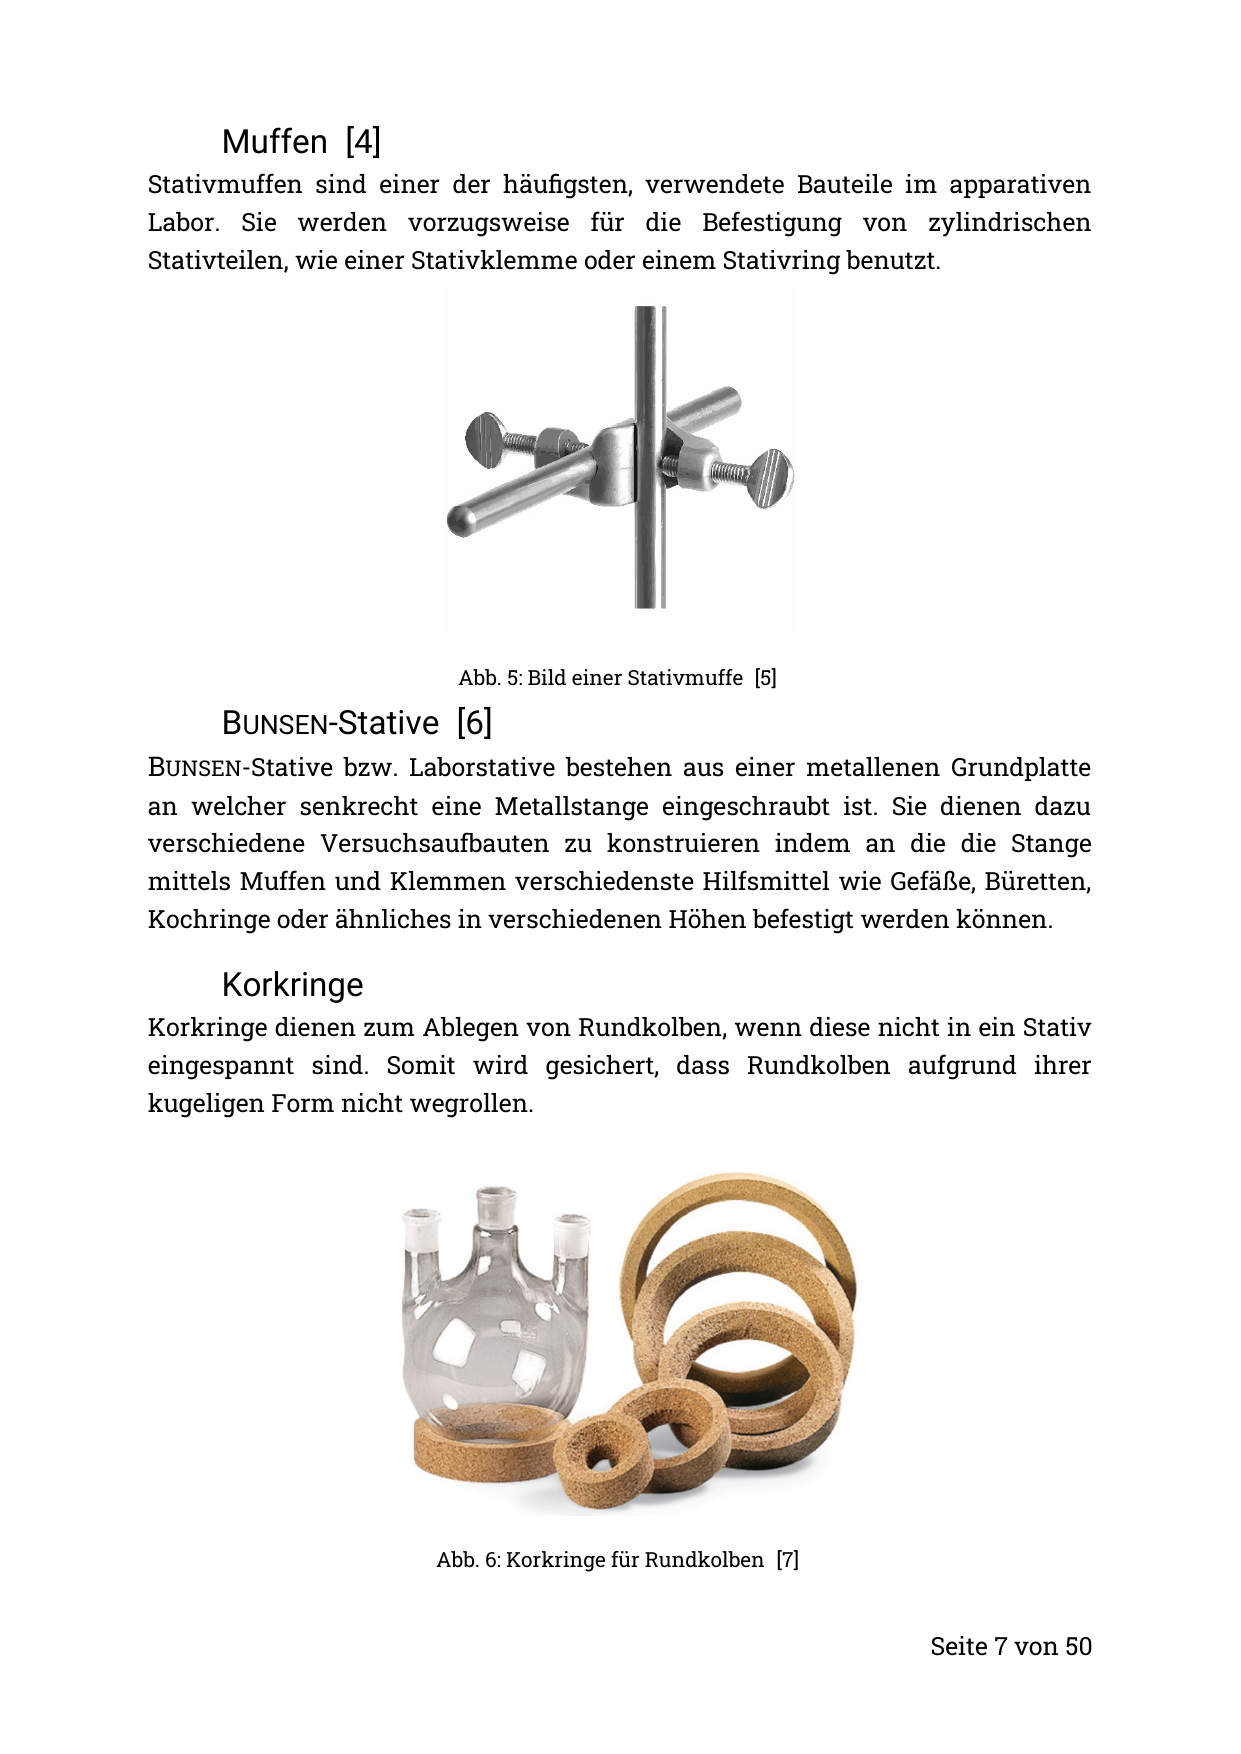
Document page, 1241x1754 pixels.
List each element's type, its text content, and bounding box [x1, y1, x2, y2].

text Stativmuffen sind einer der häufigsten, verwendete Bauteile im apparativen Labor. Sie werden vorzugsweise für die Befestigung von zylindrischen Stativteilen, wie einer Stativklemme oder einem Stativring benutzt. [148, 167, 1093, 276]
text Bunsen-Stative bzw. Laborstative bestehen aus einer metallenen Grundplatte an welcher senkrecht eine Metallstange eingeschraubt ist. Sie dienen dazu verschiedene Versuchsaufbauten zu konstruieren indem an die die Stange mittels Muffen und Klemmen verschiedenste Hilfsmittel wie Gefäße, Büretten, Kochringe oder ähnliches in verschiedenen Höhen befestigt werden können. [148, 748, 1093, 935]
picture [336, 1148, 904, 1516]
subtitle Korkringe [148, 965, 1093, 1004]
text Abb. 5: Bild einer Stativmuffe [148, 663, 1093, 691]
text Abb. 6: Korkringe für Rundkolben [148, 1545, 1093, 1573]
picture [443, 281, 797, 634]
text Korkringe dienen zum Ablegen von Rundkolben, wenn diese nicht in ein Stativ eingespannt sind. Somit wird gesichert, dass Rundkolben aufgrund ihrer kugeligen Form nicht wegrollen. [148, 1010, 1093, 1119]
subtitle Bunsen-Stative [148, 703, 1093, 742]
subtitle Muffen [148, 122, 1093, 161]
